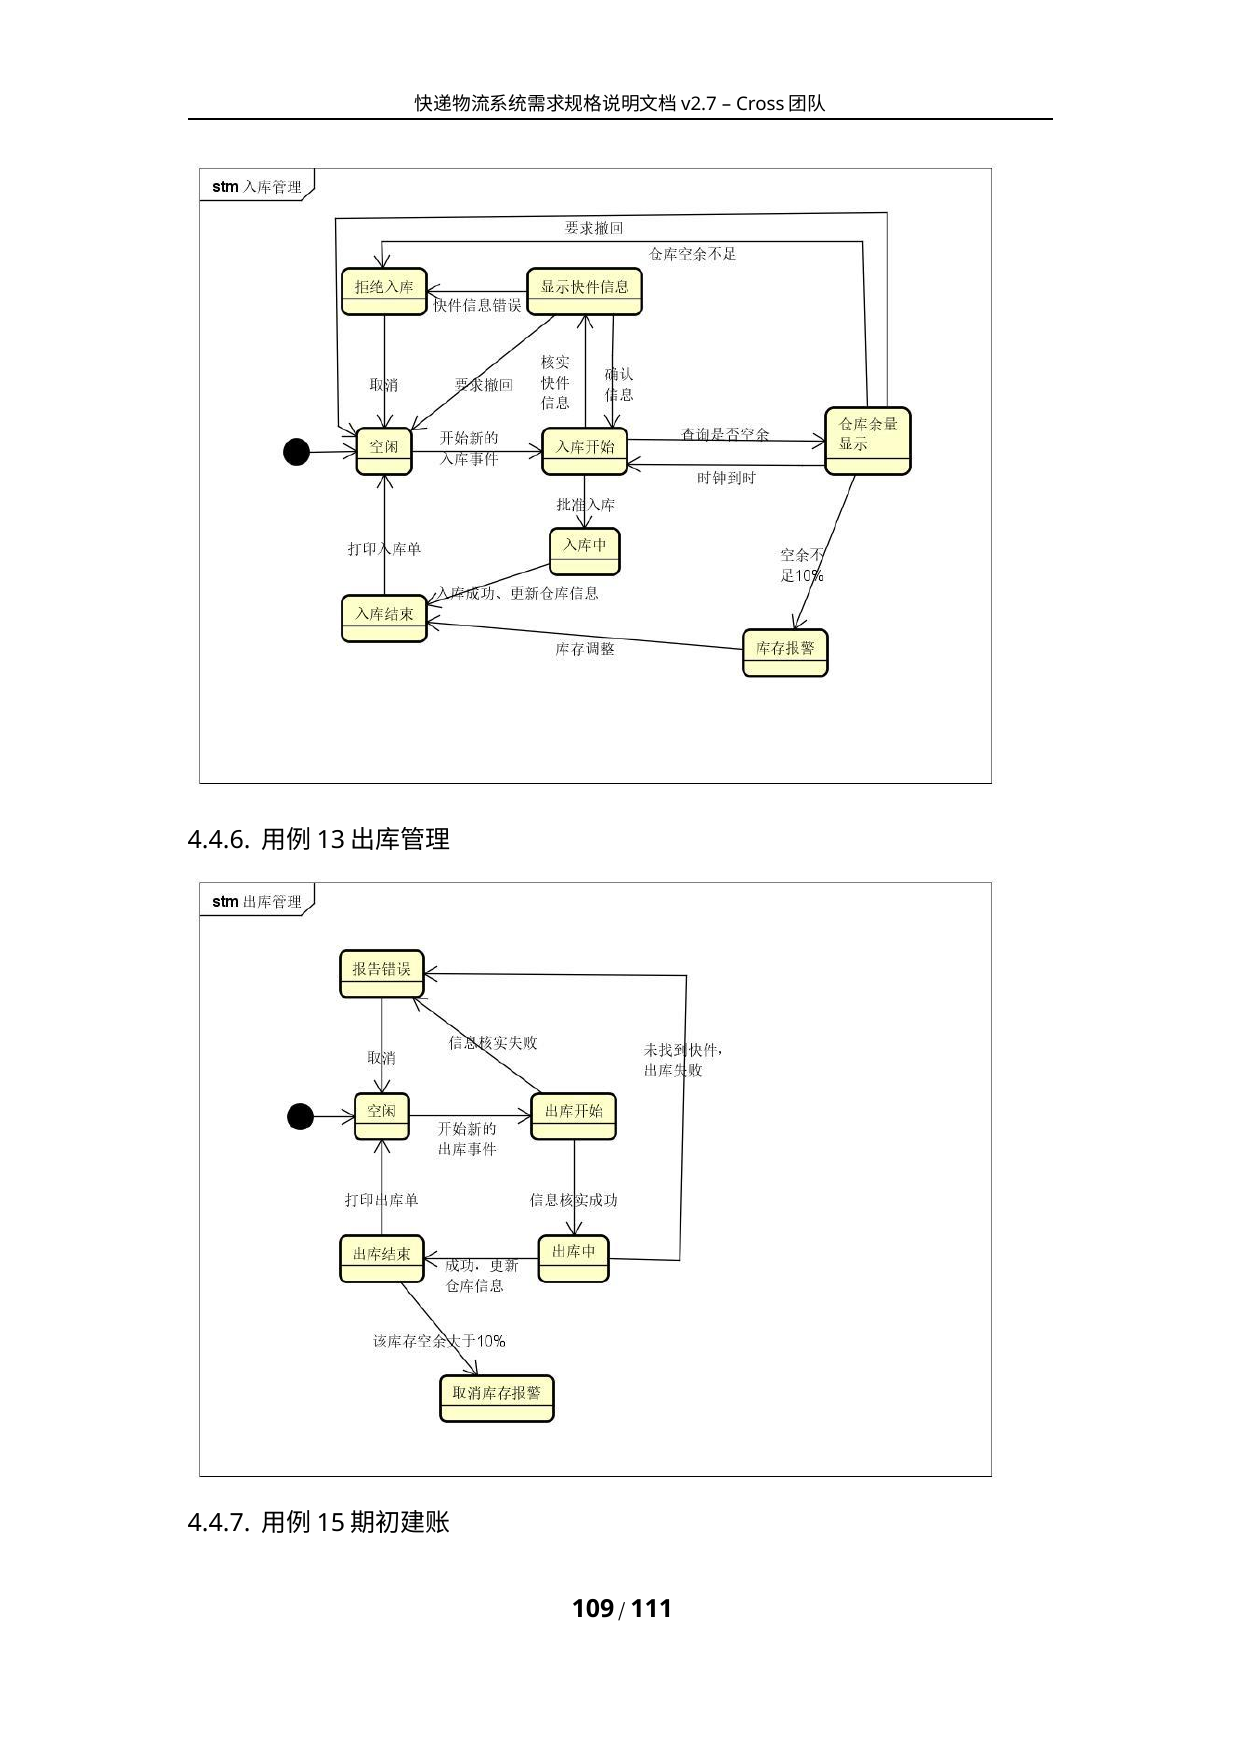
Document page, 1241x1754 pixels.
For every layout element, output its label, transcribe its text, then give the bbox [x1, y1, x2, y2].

picture [187, 870, 1004, 1488]
picture [187, 155, 1004, 795]
text 用例15期初建账 [187, 1488, 1053, 1553]
text 用例13出库管理 [187, 806, 1053, 871]
